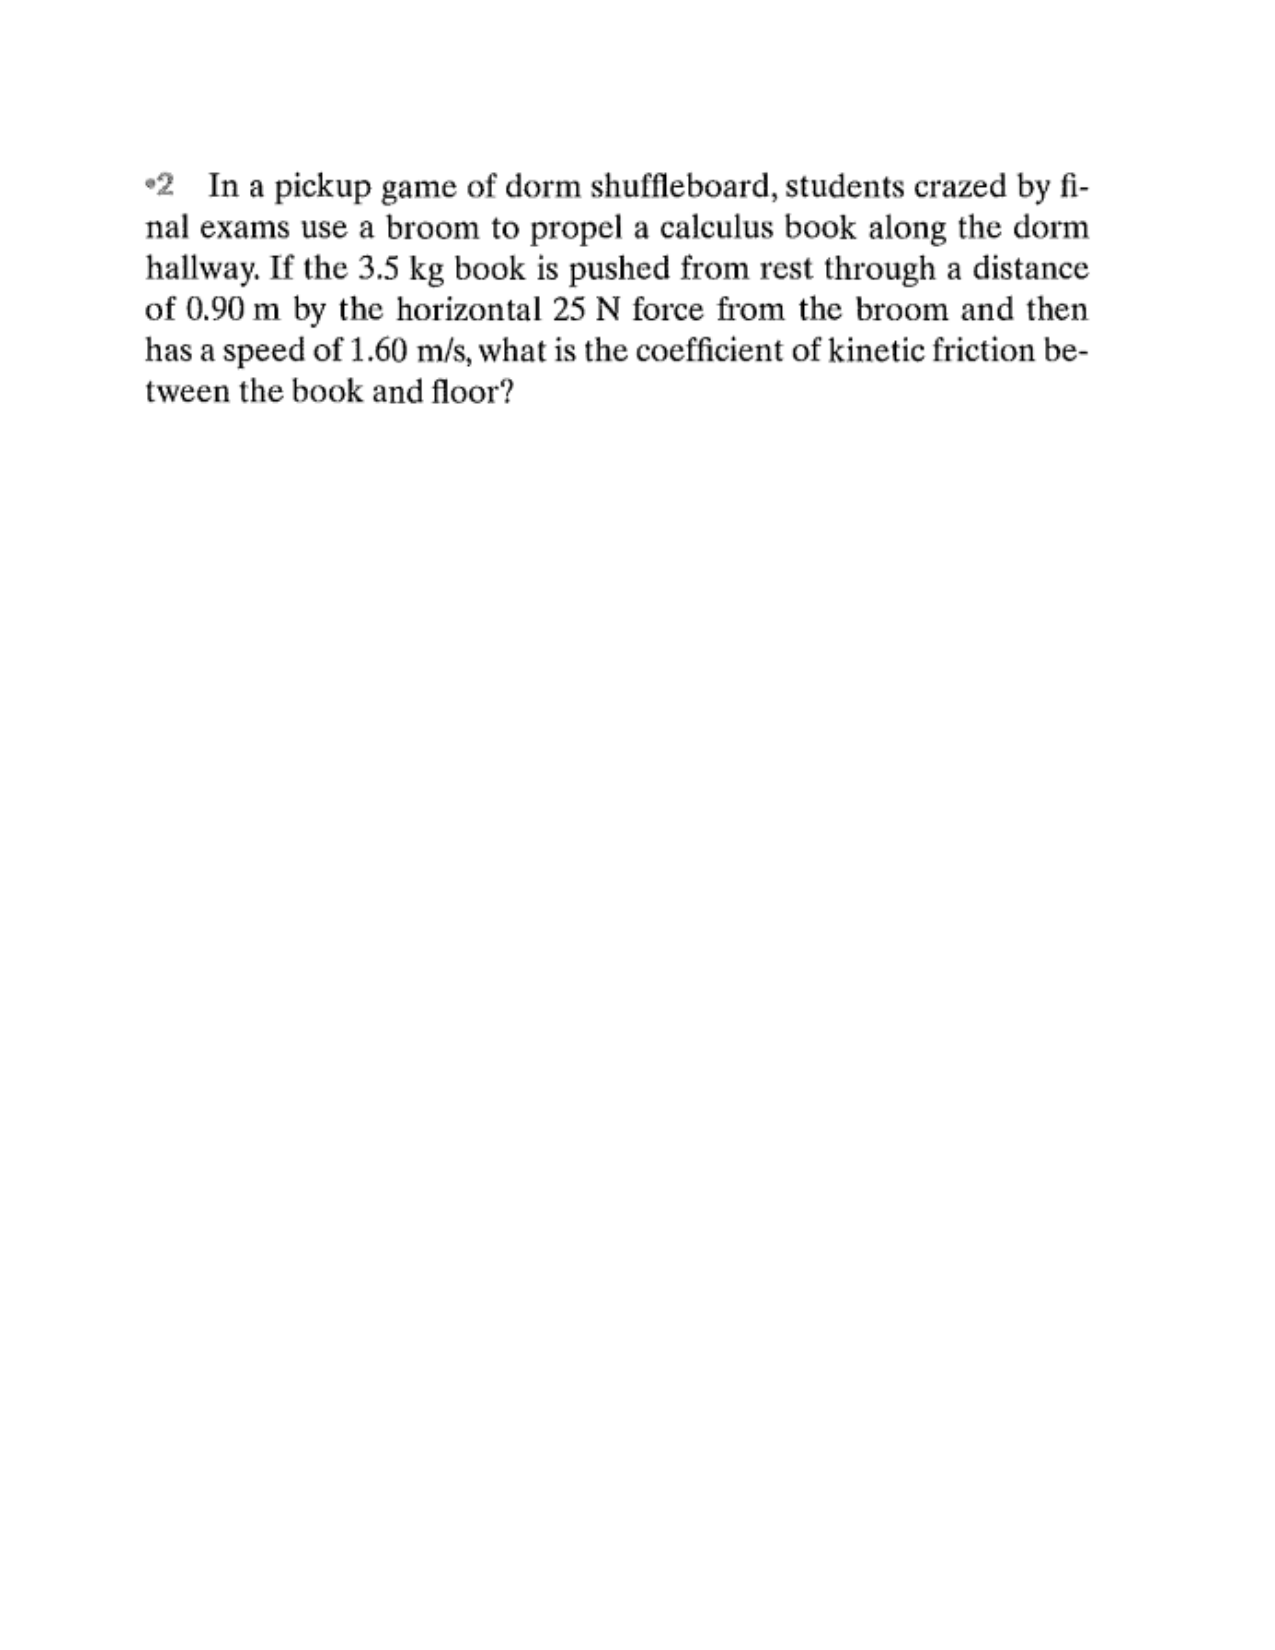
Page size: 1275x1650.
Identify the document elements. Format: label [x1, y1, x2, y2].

picture [135, 150, 1114, 426]
